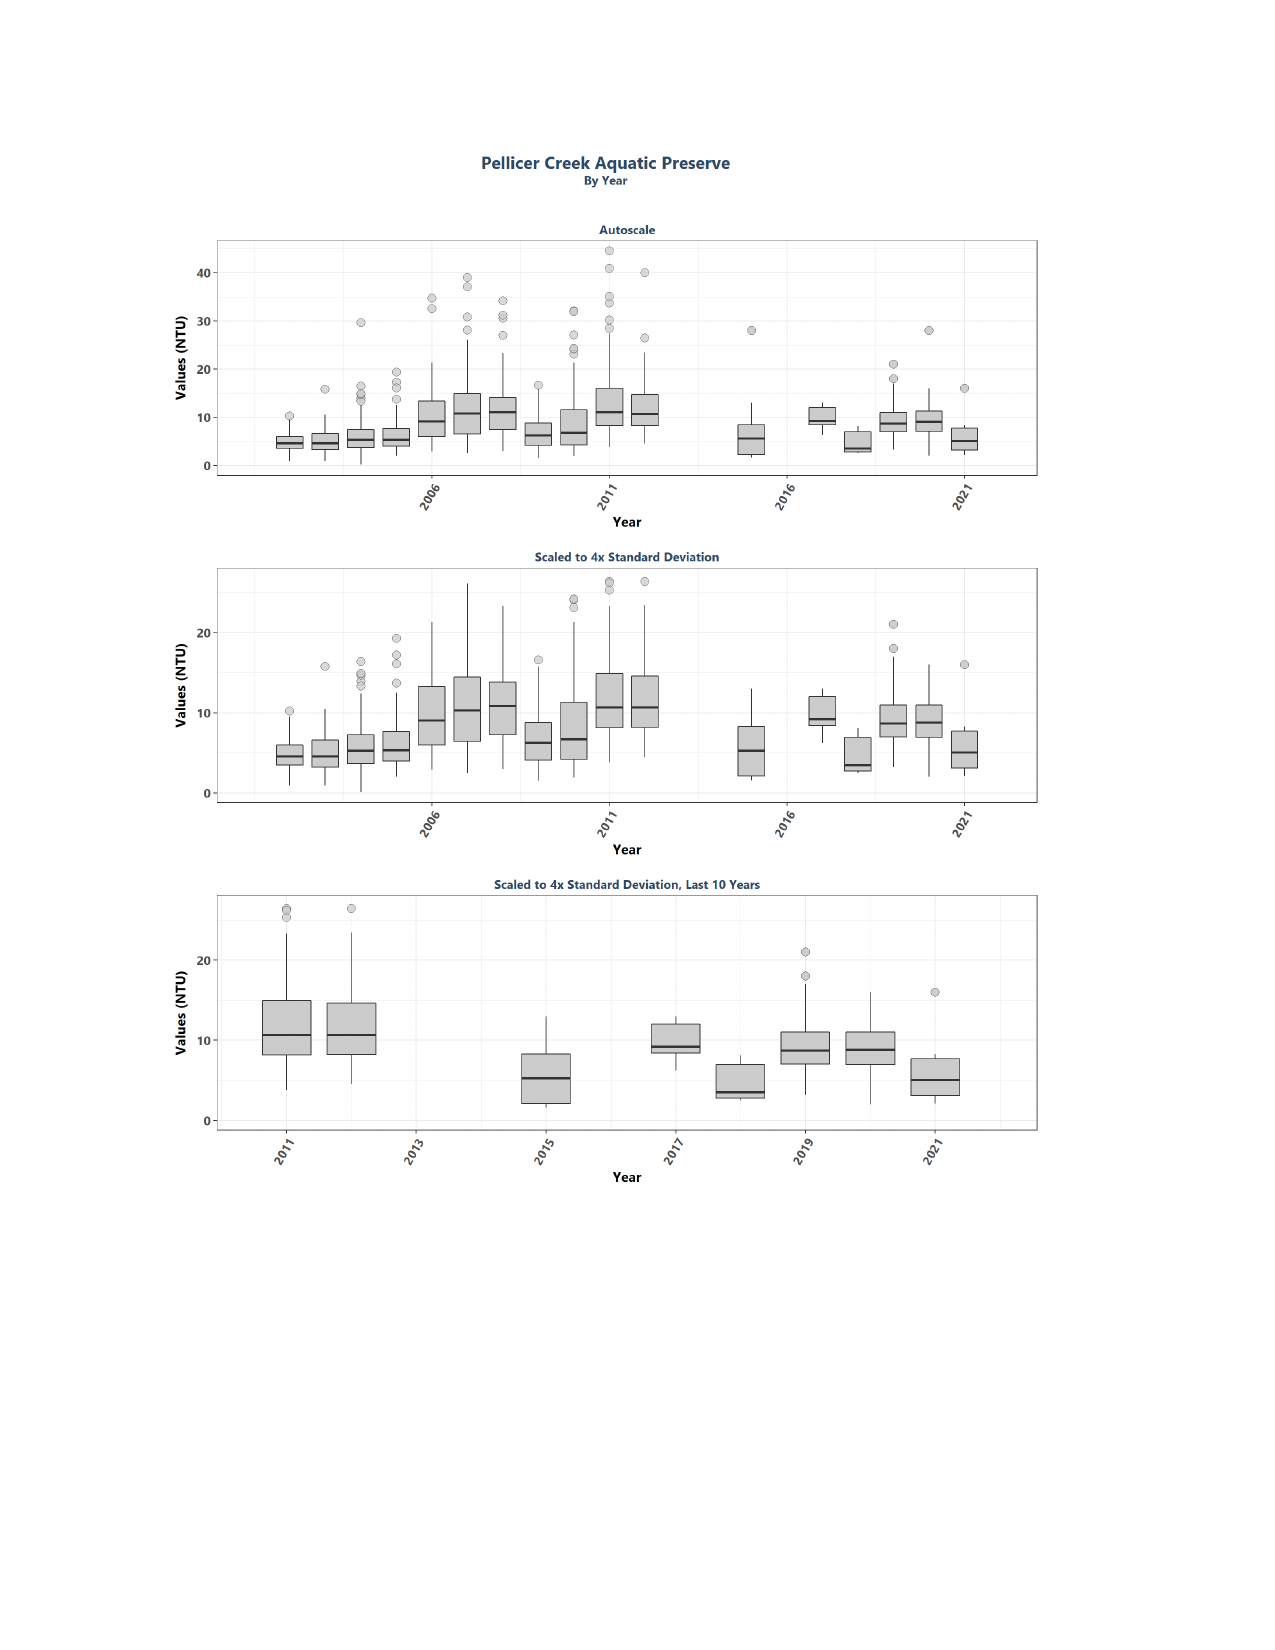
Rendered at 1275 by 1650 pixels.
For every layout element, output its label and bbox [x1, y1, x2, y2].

picture [168, 150, 1044, 1200]
